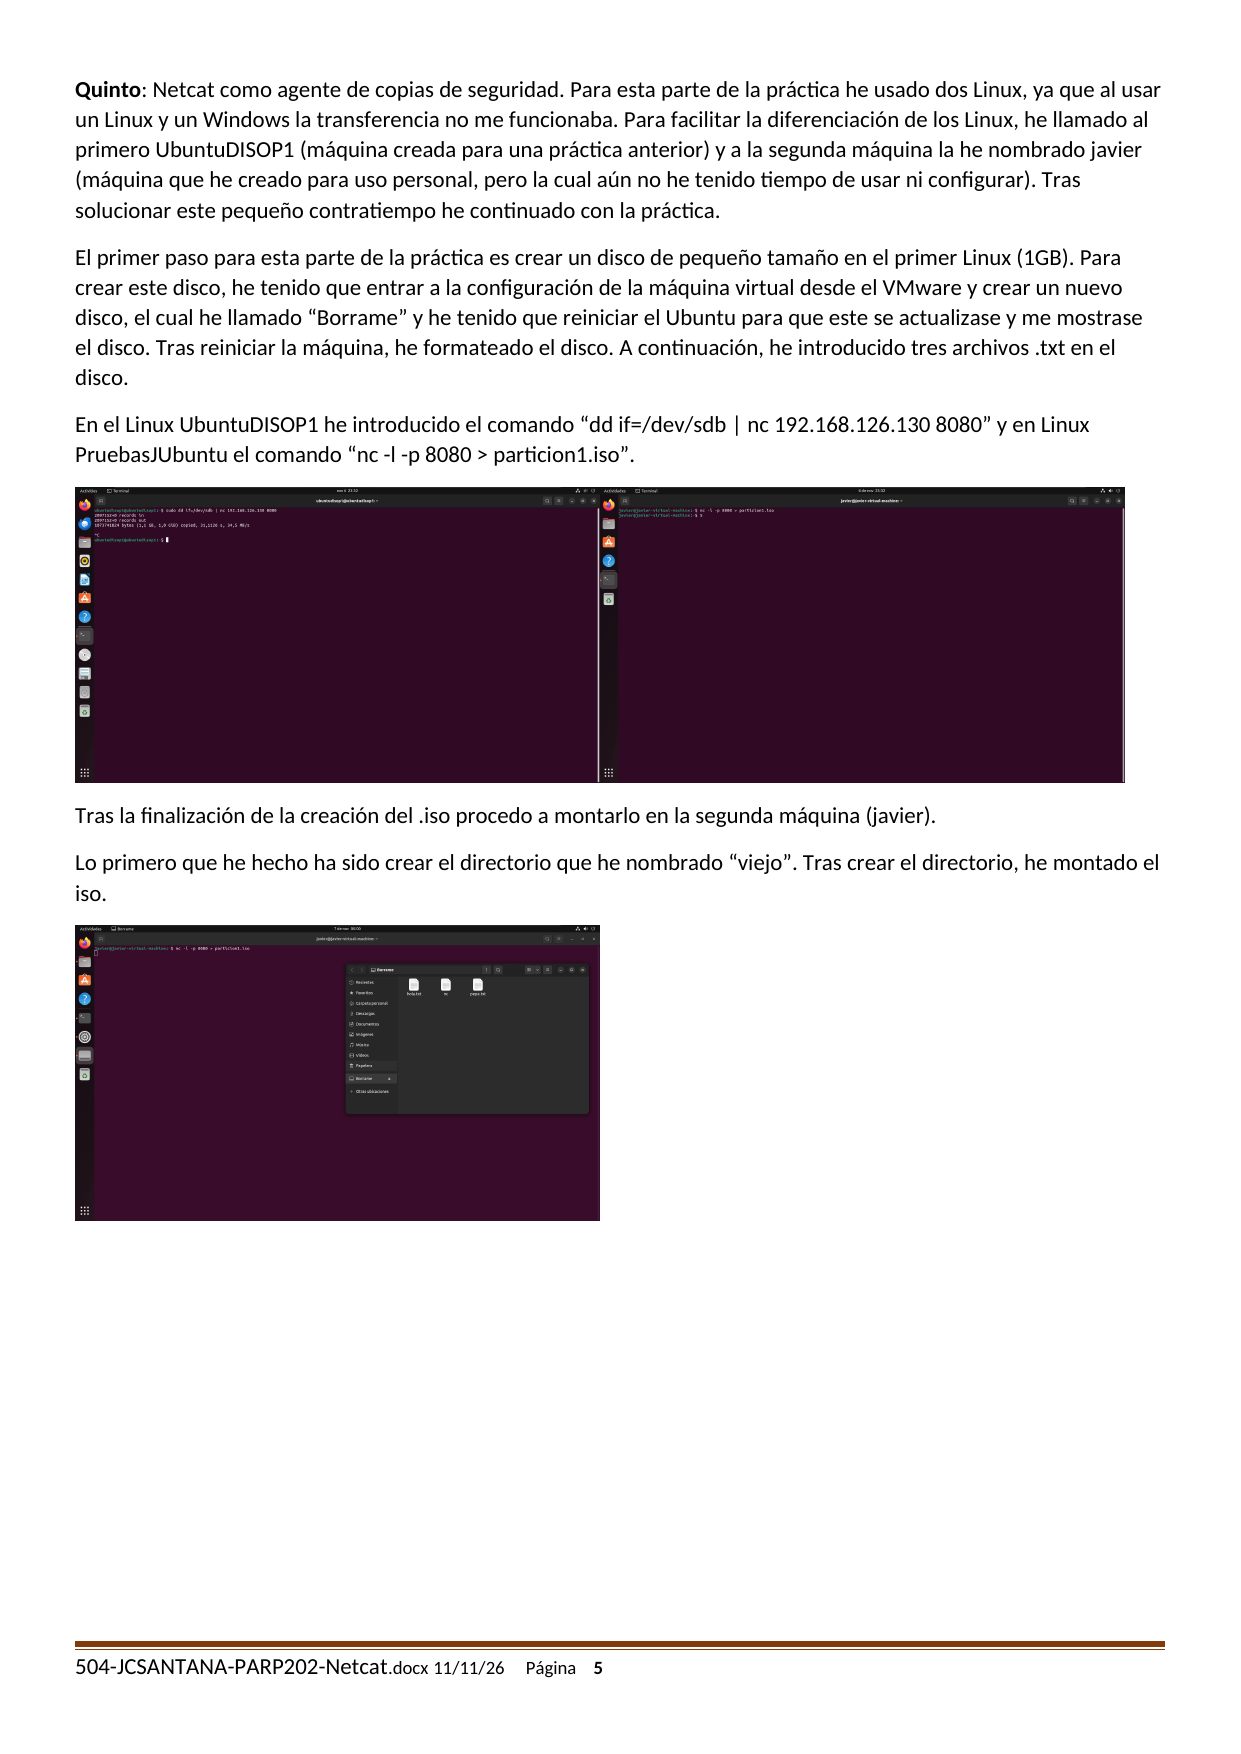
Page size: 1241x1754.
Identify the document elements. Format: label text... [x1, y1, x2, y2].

text En el Linux UbuntuDISOP1 he introducido el comando “dd if=/dev/sdb | nc 192.168.126.130 8080” y en Linux PruebasJUbuntu el comando “nc -l -p 8080 > particion1.iso”. [75, 410, 1165, 469]
picture [75, 925, 600, 1221]
text El primer paso para esta parte de la práctica es crear un disco de pequeño tamaño en el primer Linux (1GB). Para crear este disco, he tenido que entrar a la configuración de la máquina virtual desde el VMware y crear un nuevo disco, el cual he llamado “Borrame” y he tenido que reiniciar el Ubuntu para que este se actualizase y me mostrase el disco. Tras reiniciar la máquina, he formateado el disco. A continuación, he introducido tres archivos .txt en el disco. [75, 243, 1165, 392]
text Tras la finalización de la creación del .iso procedo a montarlo en la segunda máquina (javier). [75, 802, 1165, 830]
text Lo primero que he hecho ha sido crear el directorio que he nombrado “viejo”. Tras crear el directorio, he montado el iso. [75, 848, 1165, 907]
picture [75, 487, 1125, 783]
text Quinto: Netcat como agente de copias de seguridad. Para esta parte de la práctica he usado dos Linux, ya que al usar un Linux y un Windows la transferencia no me funcionaba. Para facilitar la diferenciación de los Linux, he llamado al primero UbuntuDISOP1 (máquina creada para una práctica anterior) y a la segunda máquina la he nombrado javier (máquina que he creado para uso personal, pero la cual aún no he tenido tiempo de usar ni configurar). Tras solucionar este pequeño contratiempo he continuado con la práctica. [75, 75, 1165, 224]
